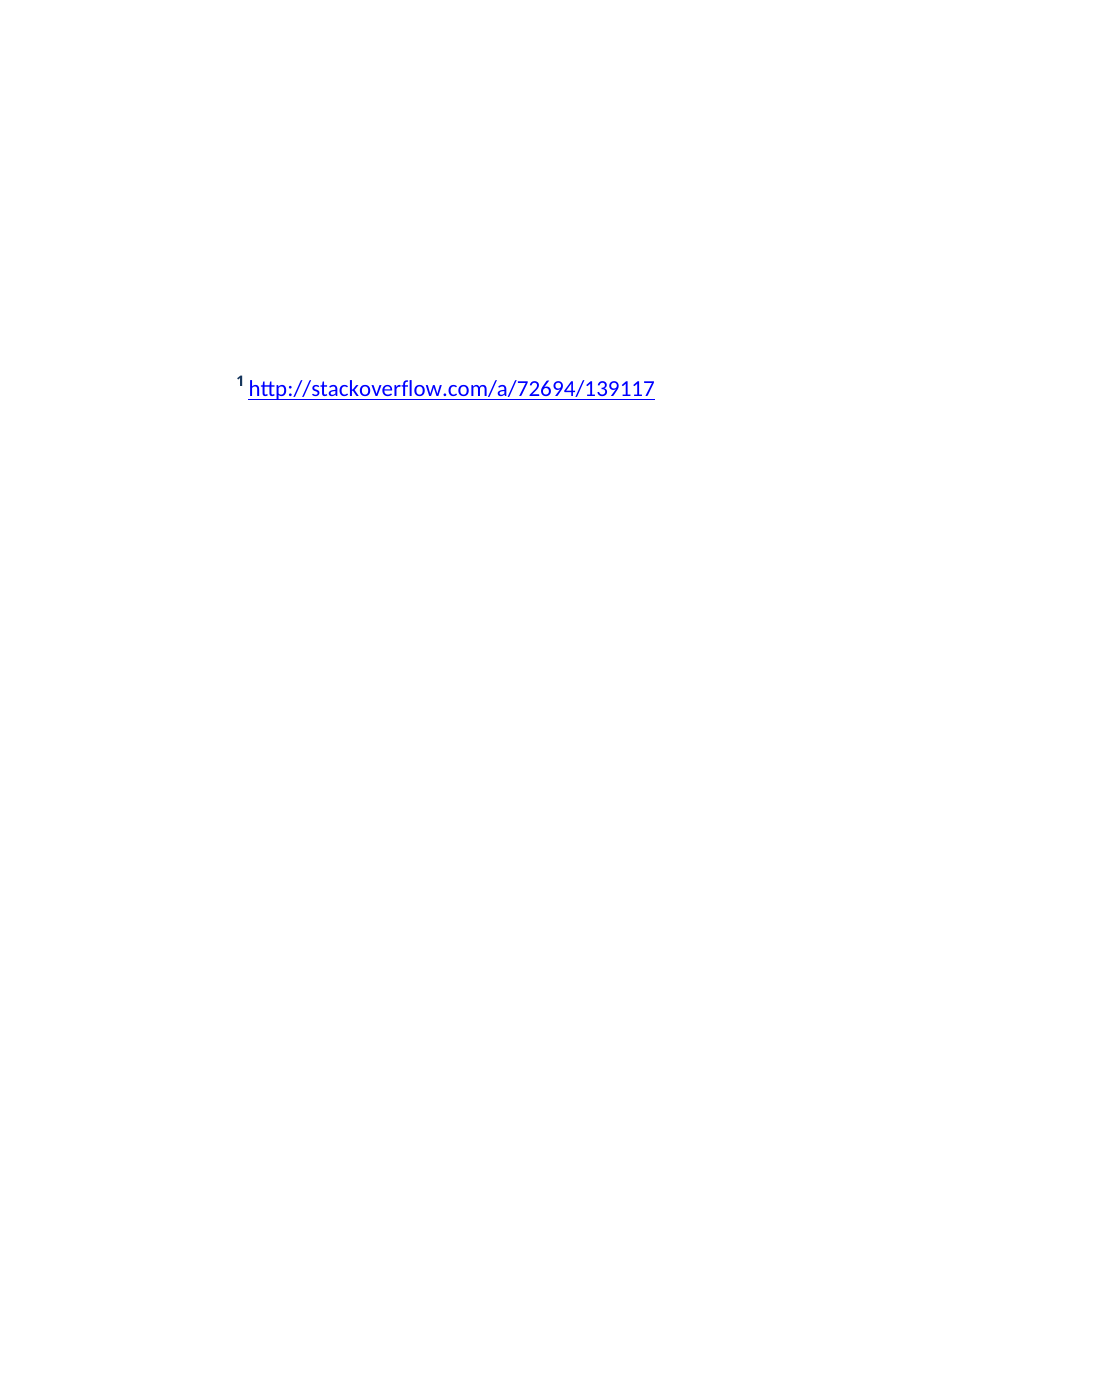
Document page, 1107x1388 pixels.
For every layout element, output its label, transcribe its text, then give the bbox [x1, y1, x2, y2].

text 1 http://stackoverflow.com/a/72694/139117 [236, 371, 1021, 403]
